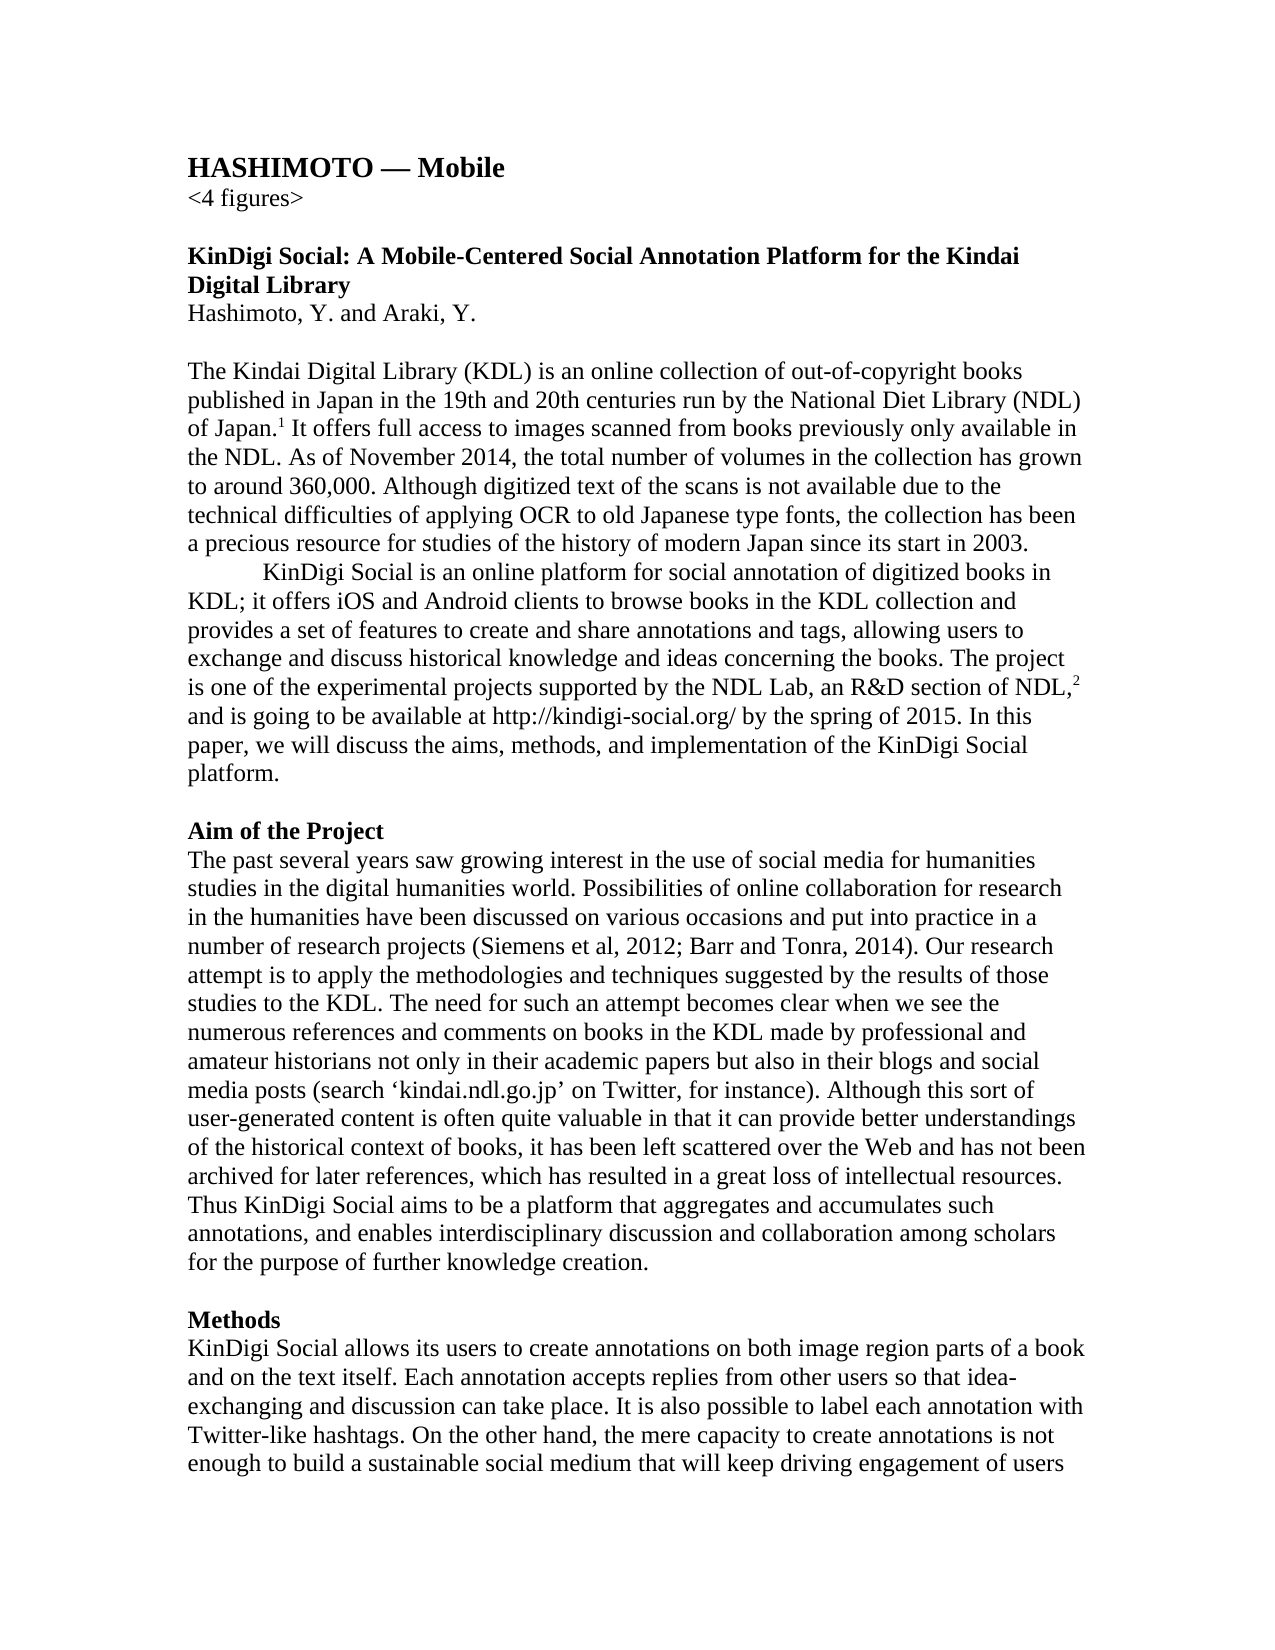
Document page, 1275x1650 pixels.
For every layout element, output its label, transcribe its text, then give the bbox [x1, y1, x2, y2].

text KinDigi Social: A Mobile-Centered Social Annotation Platform for the Kindai Digital Library [187, 241, 1087, 298]
text Hashimoto, Y. and Araki, Y. [187, 298, 1087, 327]
text The past several years saw growing interest in the use of social media for humanities studies in the digital humanities world. Possibilities of online collaboration for research in the humanities have been discussed on various occasions and put into practice in a number of research projects (Siemens et al, 2012; Barr and Tonra, 2014). Our research attempt is to apply the methodologies and techniques suggested by the results of those studies to the KDL. The need for such an attempt becomes clear when we see the numerous references and comments on books in the KDL made by professional and amateur historians not only in their academic papers but also in their blogs and social media posts (search ‘kindai.ndl.go.jp’ on Twitter, for instance). Although this sort of user-generated content is often quite valuable in that it can provide better understandings of the historical context of books, it has been left scattered over the Web and has not been archived for later references, which has resulted in a great loss of intellectual resources. Thus KinDigi Social aims to be a platform that aggregates and accumulates such annotations, and enables interdisciplinary discussion and collaboration among scholars for the purpose of further knowledge creation. [187, 845, 1087, 1276]
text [187, 1333, 1087, 1477]
text KinDigi Social is an online platform for social annotation of digitized books in KDL; it offers iOS and Android clients to browse books in the KDL collection and provides a set of features to create and share annotations and tags, allowing users to exchange and discuss historical knowledge and ideas concerning the books. The project is one of the experimental projects supported by the NDL Lab, an R&D section of NDL,2 and is going to be available at http://kindigi-social.org/ by the spring of 2015. In this paper, we will discuss the aims, methods, and implementation of the KinDigi Social platform. [187, 557, 1087, 787]
text Aim of the Project [187, 816, 1087, 845]
text The Kindai Digital Library (KDL) is an online collection of out-of-copyright books published in Japan in the 19th and 20th centuries run by the National Diet Library (NDL) of Japan.1 It offers full access to images scanned from books previously only available in the NDL. As of November 2014, the total number of volumes in the collection has grown to around 360,000. Although digitized text of the scans is not available due to the technical difficulties of applying OCR to old Japanese type fonts, the collection has been a precious resource for studies of the history of modern Japan since its start in 2003. [187, 356, 1087, 557]
text HASHIMOTO — Mobile [187, 150, 1087, 183]
text <4 figures> [187, 183, 1087, 212]
text Methods [187, 1305, 1087, 1333]
